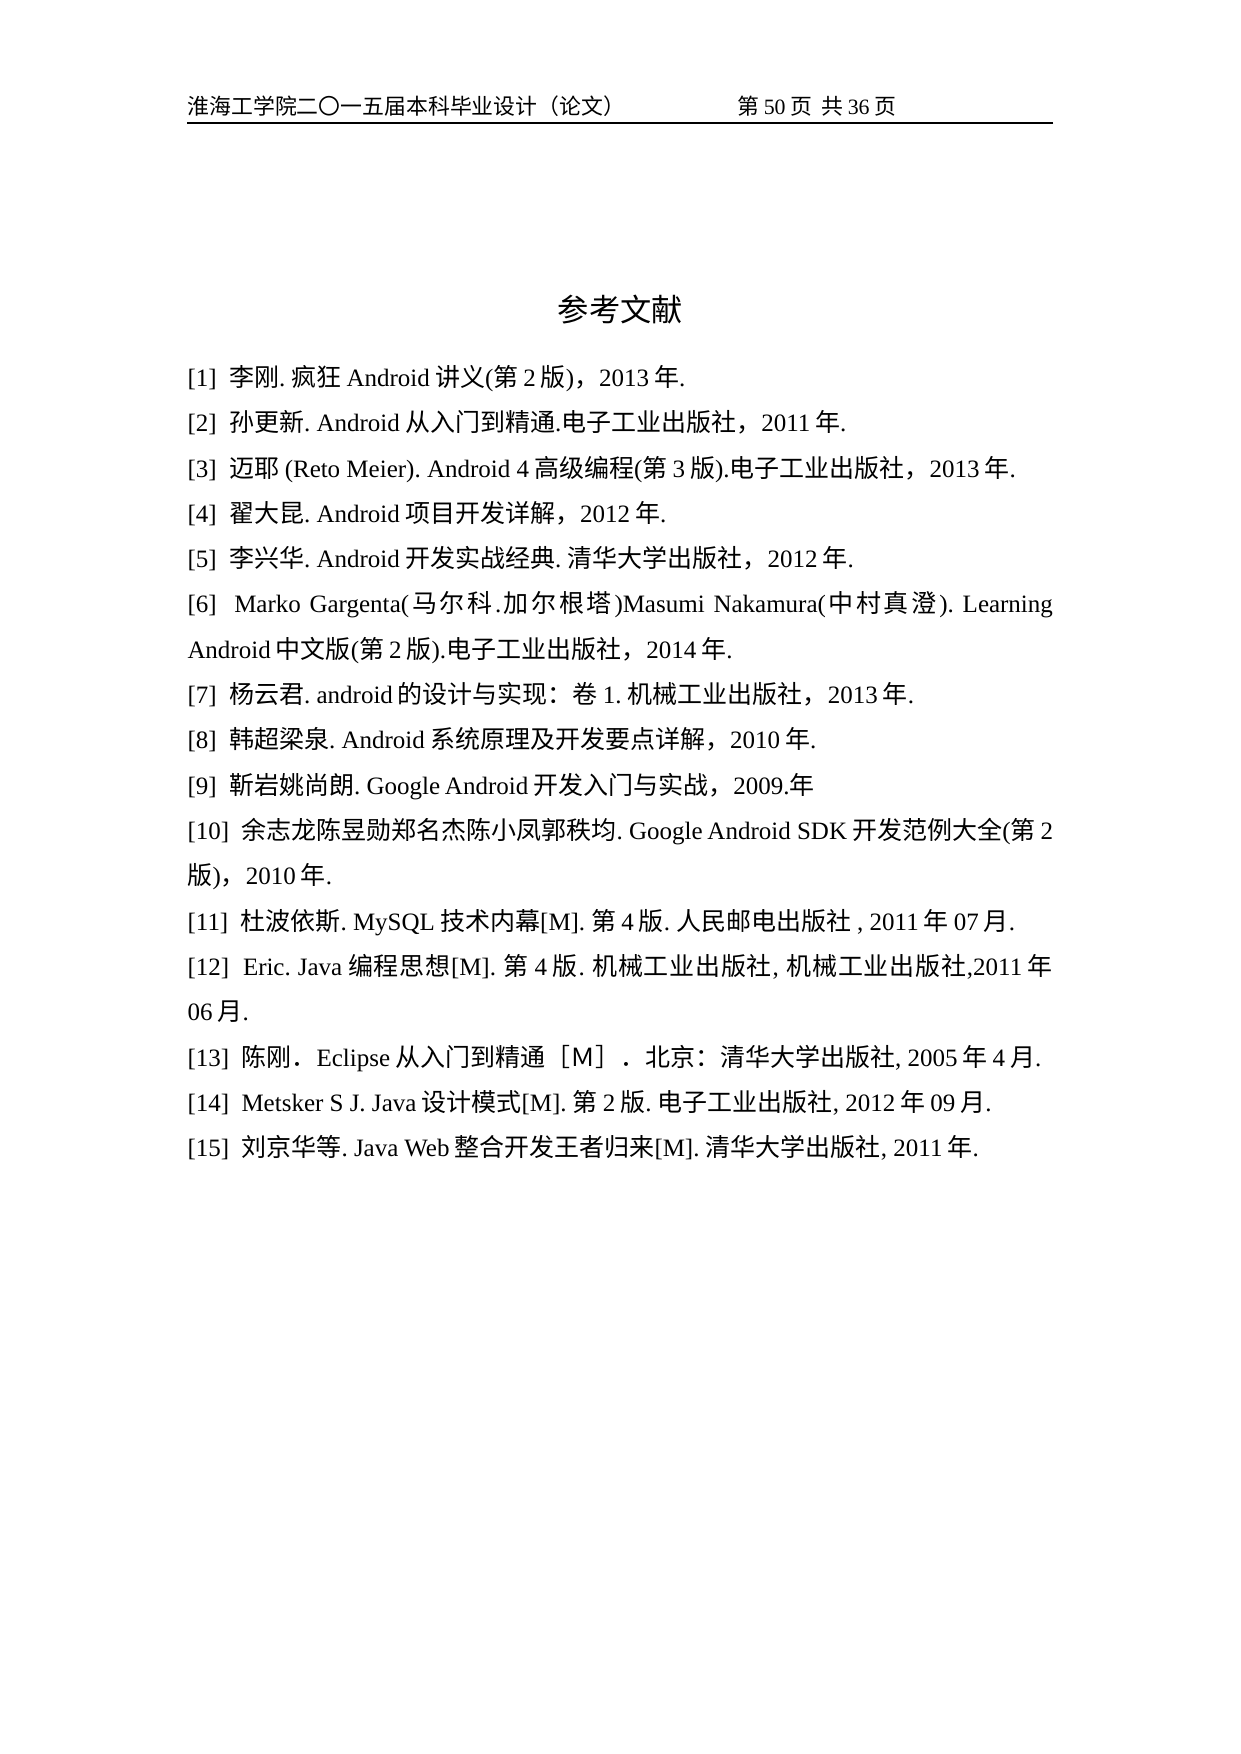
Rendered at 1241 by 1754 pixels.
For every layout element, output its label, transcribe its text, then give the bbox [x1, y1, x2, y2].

text [15] 刘京华等. Java Web整合开发王者归来[M]. 清华大学出版社, 2011年. [187, 1128, 1053, 1164]
text [12] Eric. Java编程思想[M]. 第4版. 机械工业出版社, 机械工业出版社,2011年06月. [187, 946, 1053, 1028]
text [5] 李兴华. Android开发实战经典. 清华大学出版社，2012年. [187, 539, 1053, 575]
text [10] 余志龙陈昱勋郑名杰陈小凤郭秩均. Google Android SDK开发范例大全(第2版)，2010年. [187, 811, 1053, 892]
text [14] Metsker S J. Java设计模式[M]. 第2版. 电子工业出版社, 2012年09月. [187, 1082, 1053, 1119]
text 参考文献 [187, 285, 1053, 330]
text [4] 翟大昆. Android项目开发详解，2012年. [187, 493, 1053, 529]
text [7] 杨云君. android的设计与实现：卷1. 机械工业出版社，2013年. [187, 674, 1053, 711]
text [13] 陈刚．Eclipse从入门到精通［Ｍ］．北京：清华大学出版社, 2005年4月. [187, 1037, 1053, 1073]
text [3] 迈耶 (Reto Meier). Android 4高级编程(第3版).电子工业出版社，2013年. [187, 448, 1053, 484]
text [1] 李刚. 疯狂Android讲义(第2版)，2013年. [187, 357, 1053, 394]
text [2] 孙更新. Android从入门到精通.电子工业出版社，2011年. [187, 403, 1053, 439]
text [9] 靳岩姚尚朗. Google Android开发入门与实战，2009.年 [187, 765, 1053, 801]
text [6] Marko Gargenta(马尔科.加尔根塔)Masumi Nakamura(中村真澄). Learning Android中文版(第2版).电子工业出版社，2014年. [187, 584, 1053, 666]
text [11] 杜波依斯. MySQL技术内幕[M]. 第4版. 人民邮电出版社 , 2011年07月. [187, 901, 1053, 937]
text [8] 韩超梁泉. Android系统原理及开发要点详解，2010年. [187, 720, 1053, 756]
